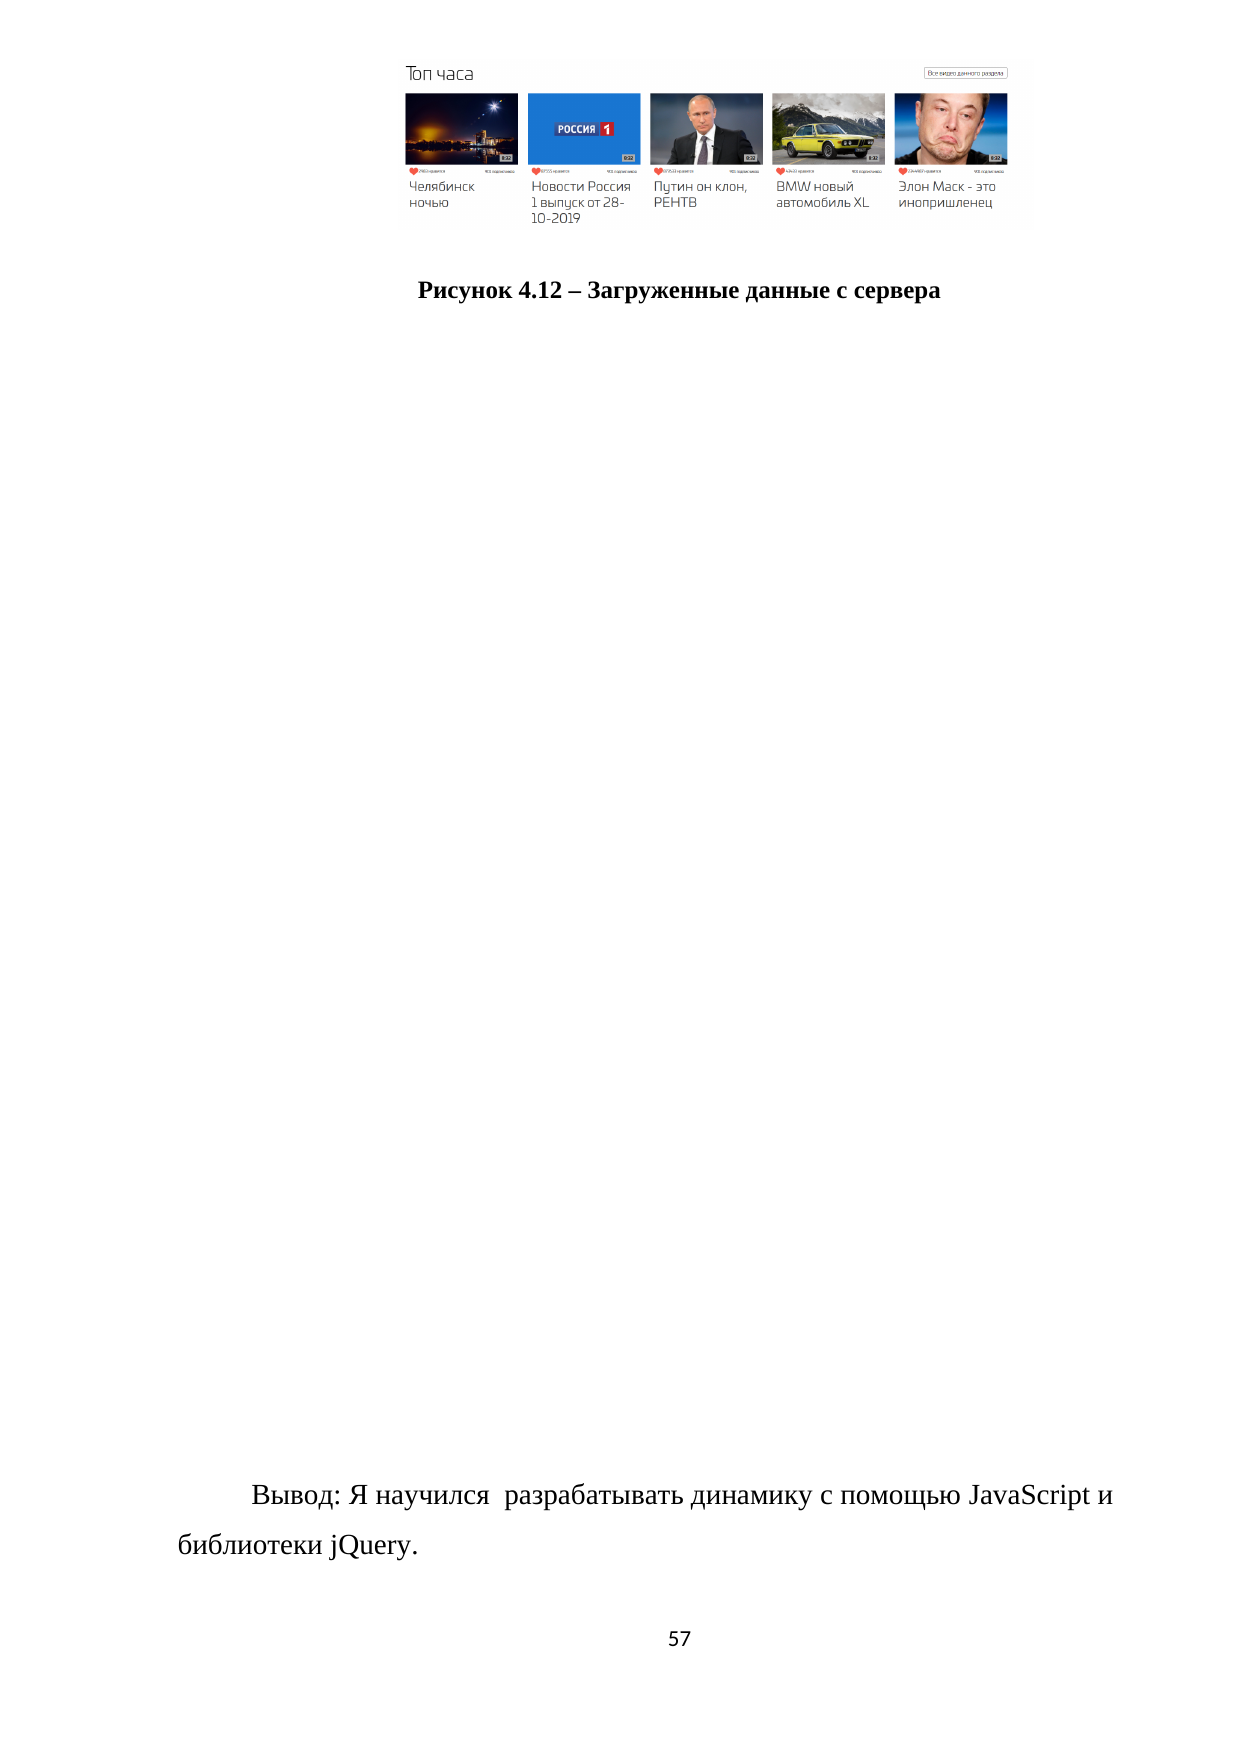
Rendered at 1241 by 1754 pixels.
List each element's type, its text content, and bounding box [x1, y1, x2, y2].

picture [397, 59, 1035, 230]
text Рисунок 4.12 – Загруженные данные с сервера [177, 275, 1181, 303]
text Вывод: Я научился разрабатывать динамику с помощью JavaScript и библиотеки jQuery. [177, 1477, 1181, 1561]
